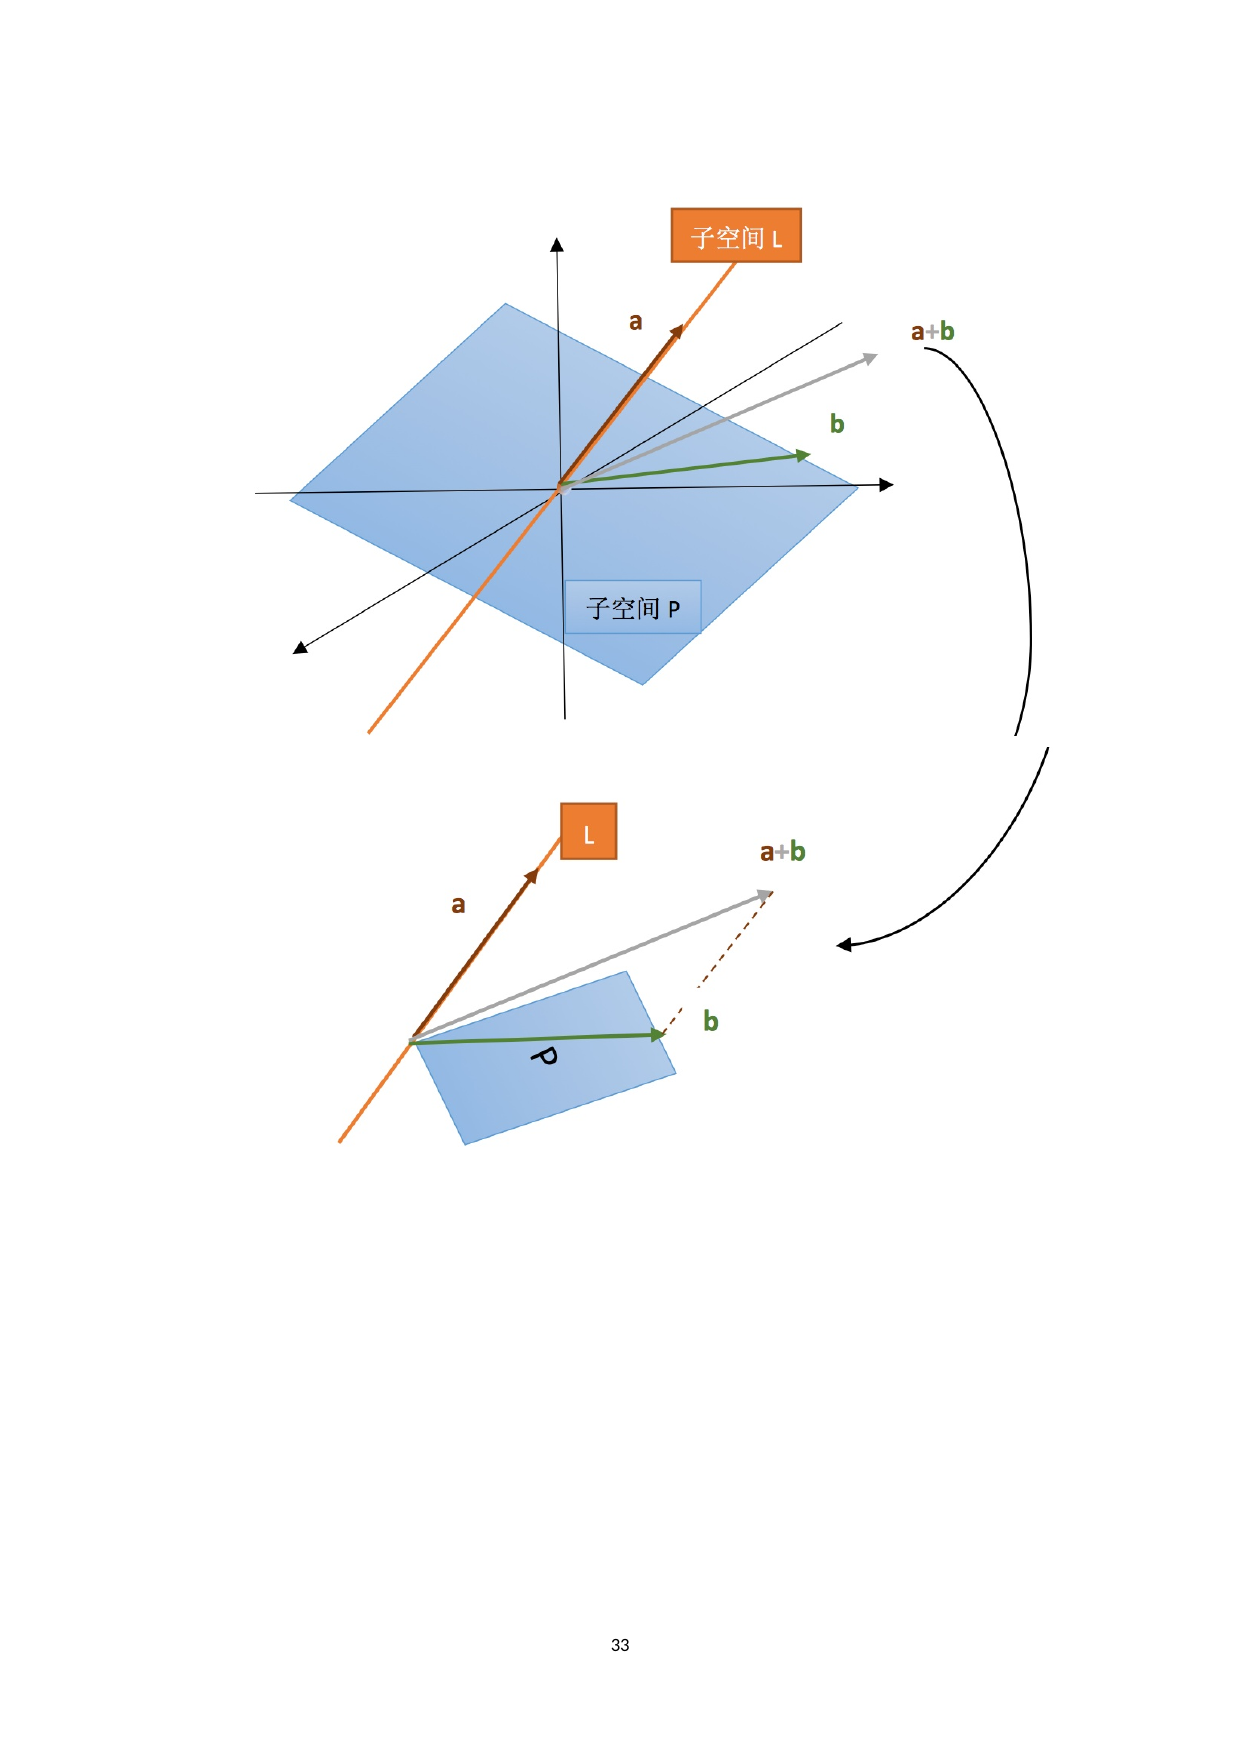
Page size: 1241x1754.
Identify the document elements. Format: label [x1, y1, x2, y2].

picture [187, 747, 1053, 1159]
picture [187, 162, 1053, 736]
